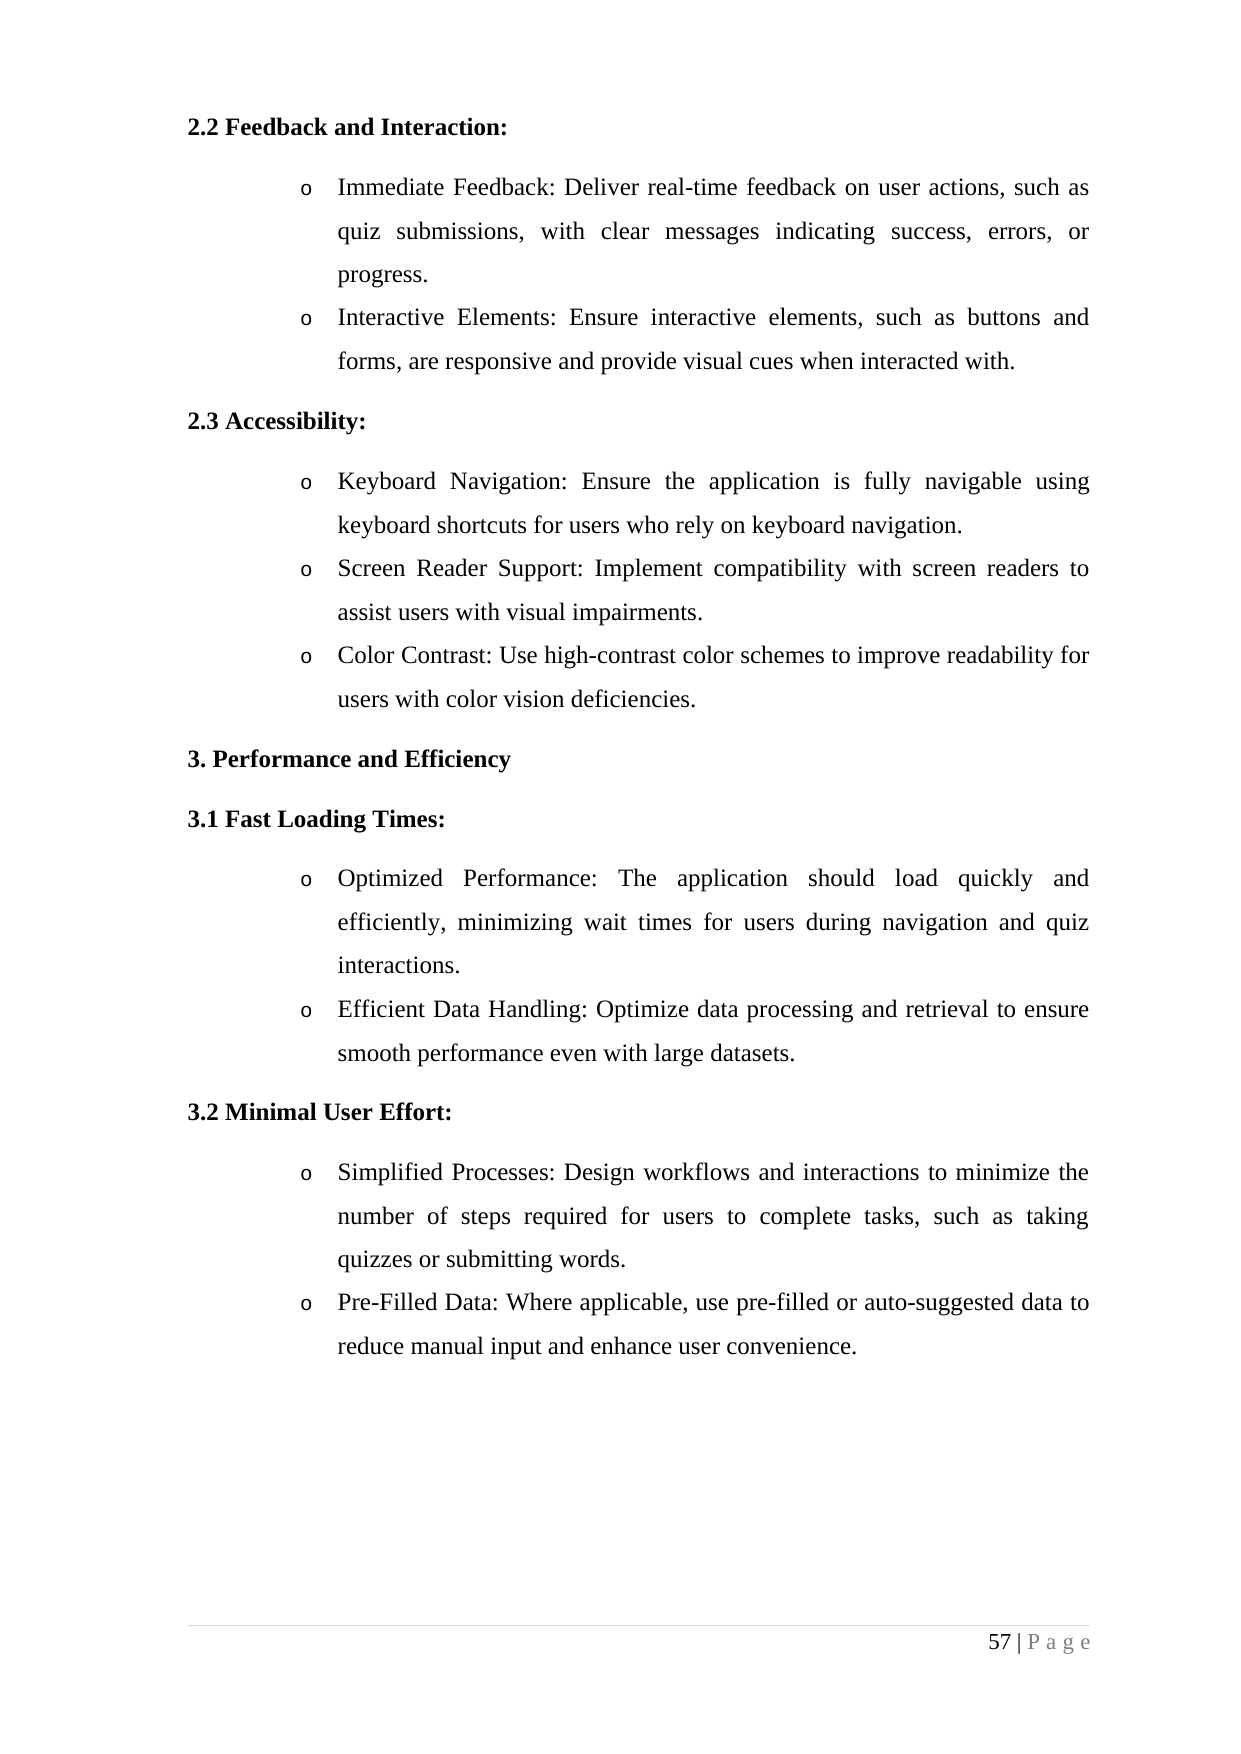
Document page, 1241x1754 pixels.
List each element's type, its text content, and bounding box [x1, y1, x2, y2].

list Screen Reader Support: Implement compatibility with screen readers to assist users with visual impairments. [300, 553, 1090, 626]
text 3.2 Minimal User Effort: [187, 1097, 1090, 1126]
list Immediate Feedback: Deliver real-time feedback on user actions, such as quiz submissions, with clear messages indicating success, errors, or progress. [300, 172, 1090, 288]
list Interactive Elements: Ensure interactive elements, such as buttons and forms, are responsive and provide visual cues when interacted with. [300, 302, 1090, 375]
list Pre-Filled Data: Where applicable, use pre-filled or auto-suggested data to reduce manual input and enhance user convenience. [300, 1287, 1090, 1360]
text 2.2 Feedback and Interaction: [187, 112, 1090, 141]
list Keyboard Navigation: Ensure the application is fully navigable using keyboard shortcuts for users who rely on keyboard navigation. [300, 466, 1090, 539]
text 3.1 Fast Loading Times: [187, 804, 1090, 832]
text 2.3 Accessibility: [187, 406, 1090, 435]
list Efficient Data Handling: Optimize data processing and retrieval to ensure smooth performance even with large datasets. [300, 994, 1090, 1066]
list Simplified Processes: Design workflows and interactions to minimize the number of steps required for users to complete tasks, such as taking quizzes or submitting words. [300, 1157, 1090, 1273]
list Optimized Performance: The application should load quickly and efficiently, minimizing wait times for users during navigation and quiz interactions. [300, 863, 1090, 979]
list Color Contrast: Use high-contrast color schemes to improve readability for users with color vision deficiencies. [300, 640, 1090, 713]
text 3. Performance and Efficiency [187, 744, 1090, 773]
